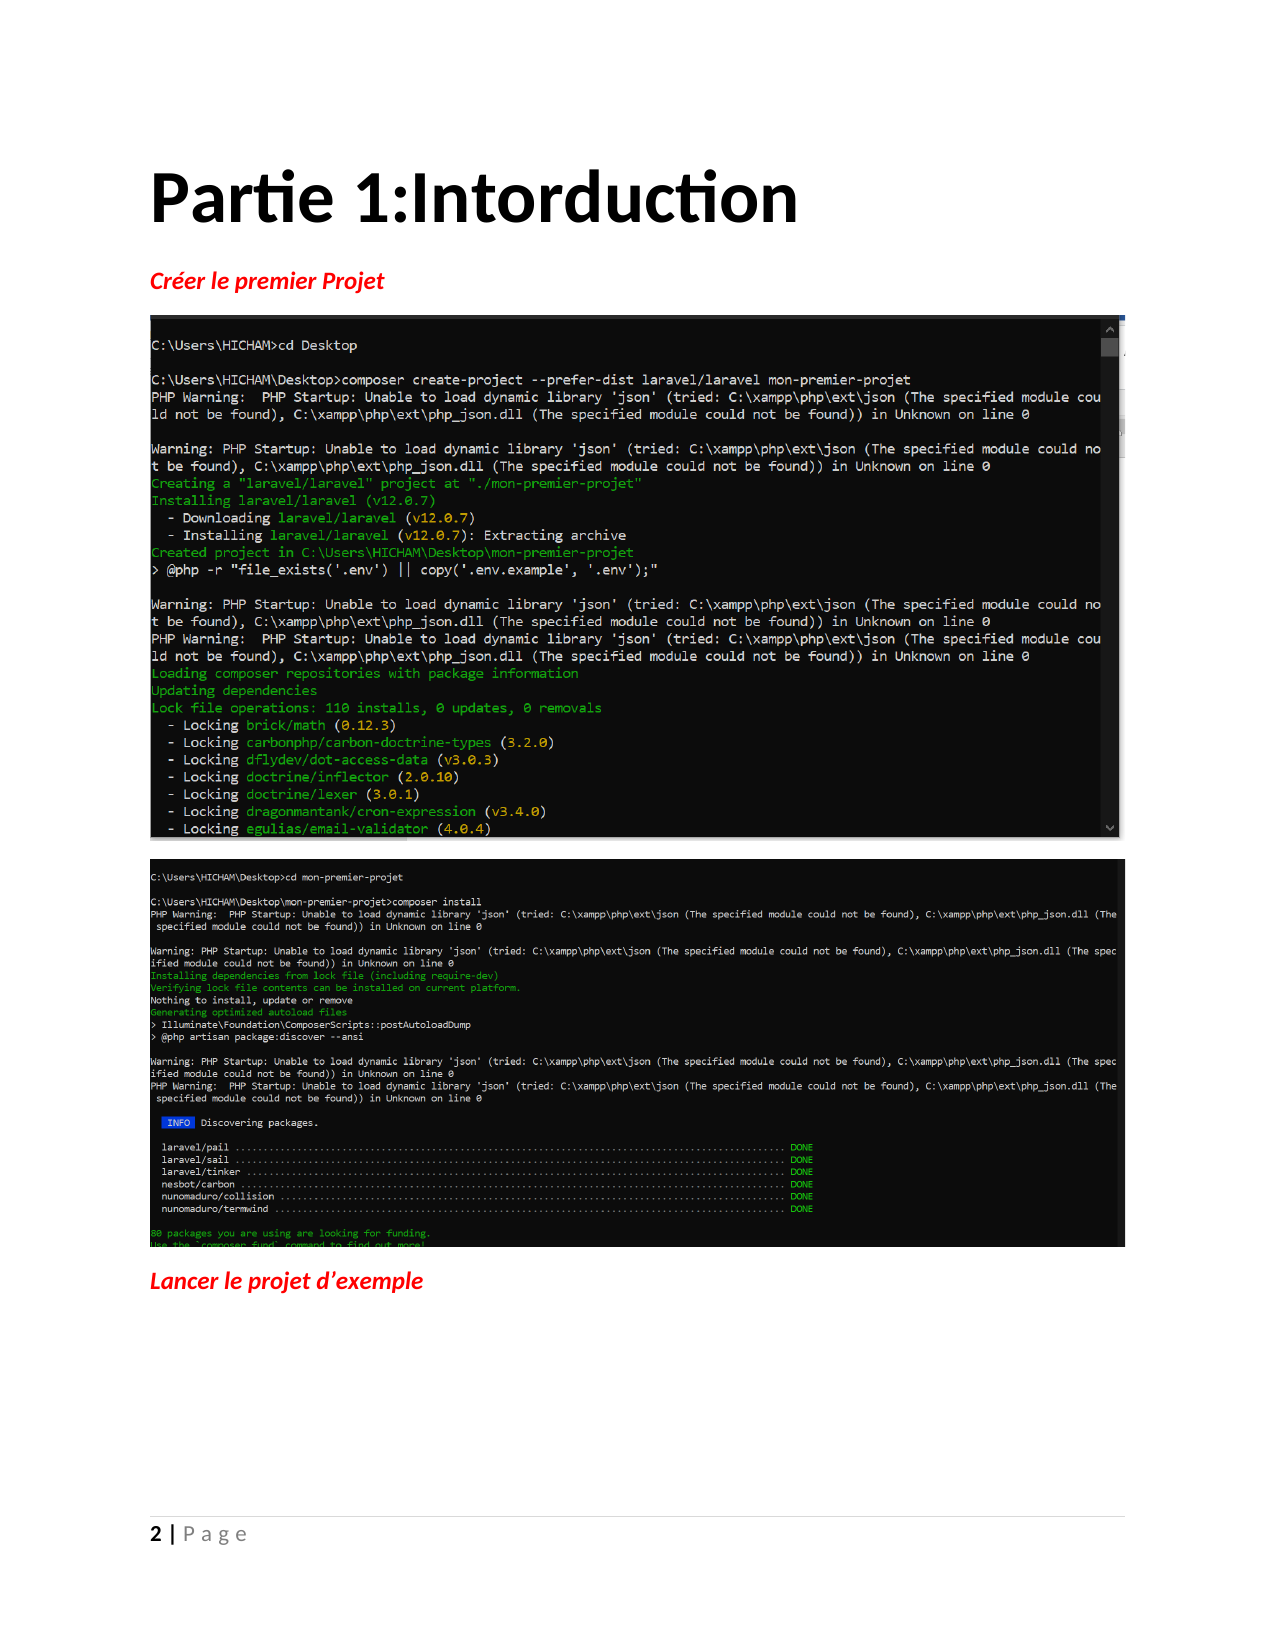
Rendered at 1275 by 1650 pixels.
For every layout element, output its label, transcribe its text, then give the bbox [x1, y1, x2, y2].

text Lancer le projet d’exemple​ [150, 1265, 1125, 1296]
picture [150, 315, 1125, 841]
picture [150, 859, 1125, 1247]
text Partie 1:Intorduction [150, 150, 1125, 242]
text Créer le premier Projet​ [150, 266, 1125, 296]
